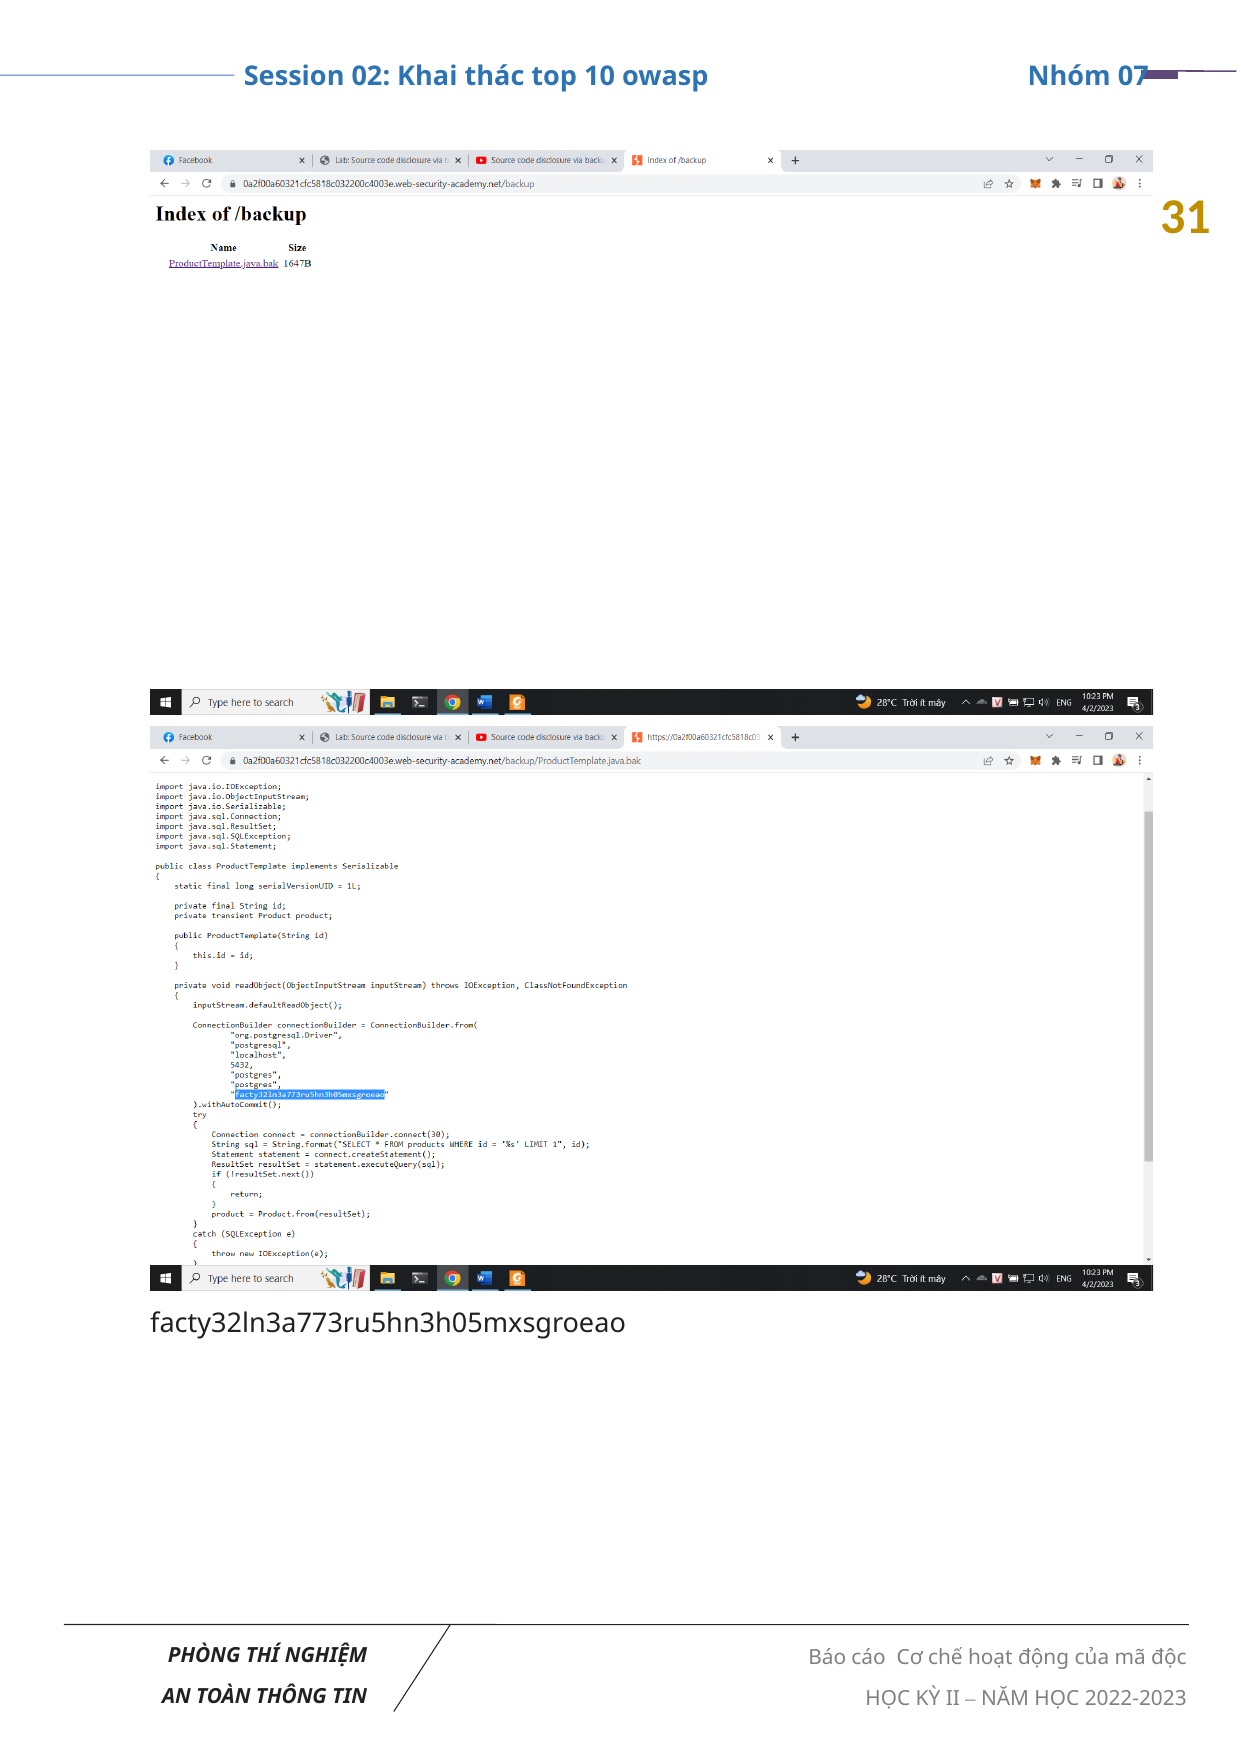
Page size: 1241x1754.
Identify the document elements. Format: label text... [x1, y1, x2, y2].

picture [150, 726, 1154, 1291]
picture [150, 150, 1154, 715]
text facty32ln3a773ru5hn3h05mxsgroeao [150, 1303, 1153, 1340]
